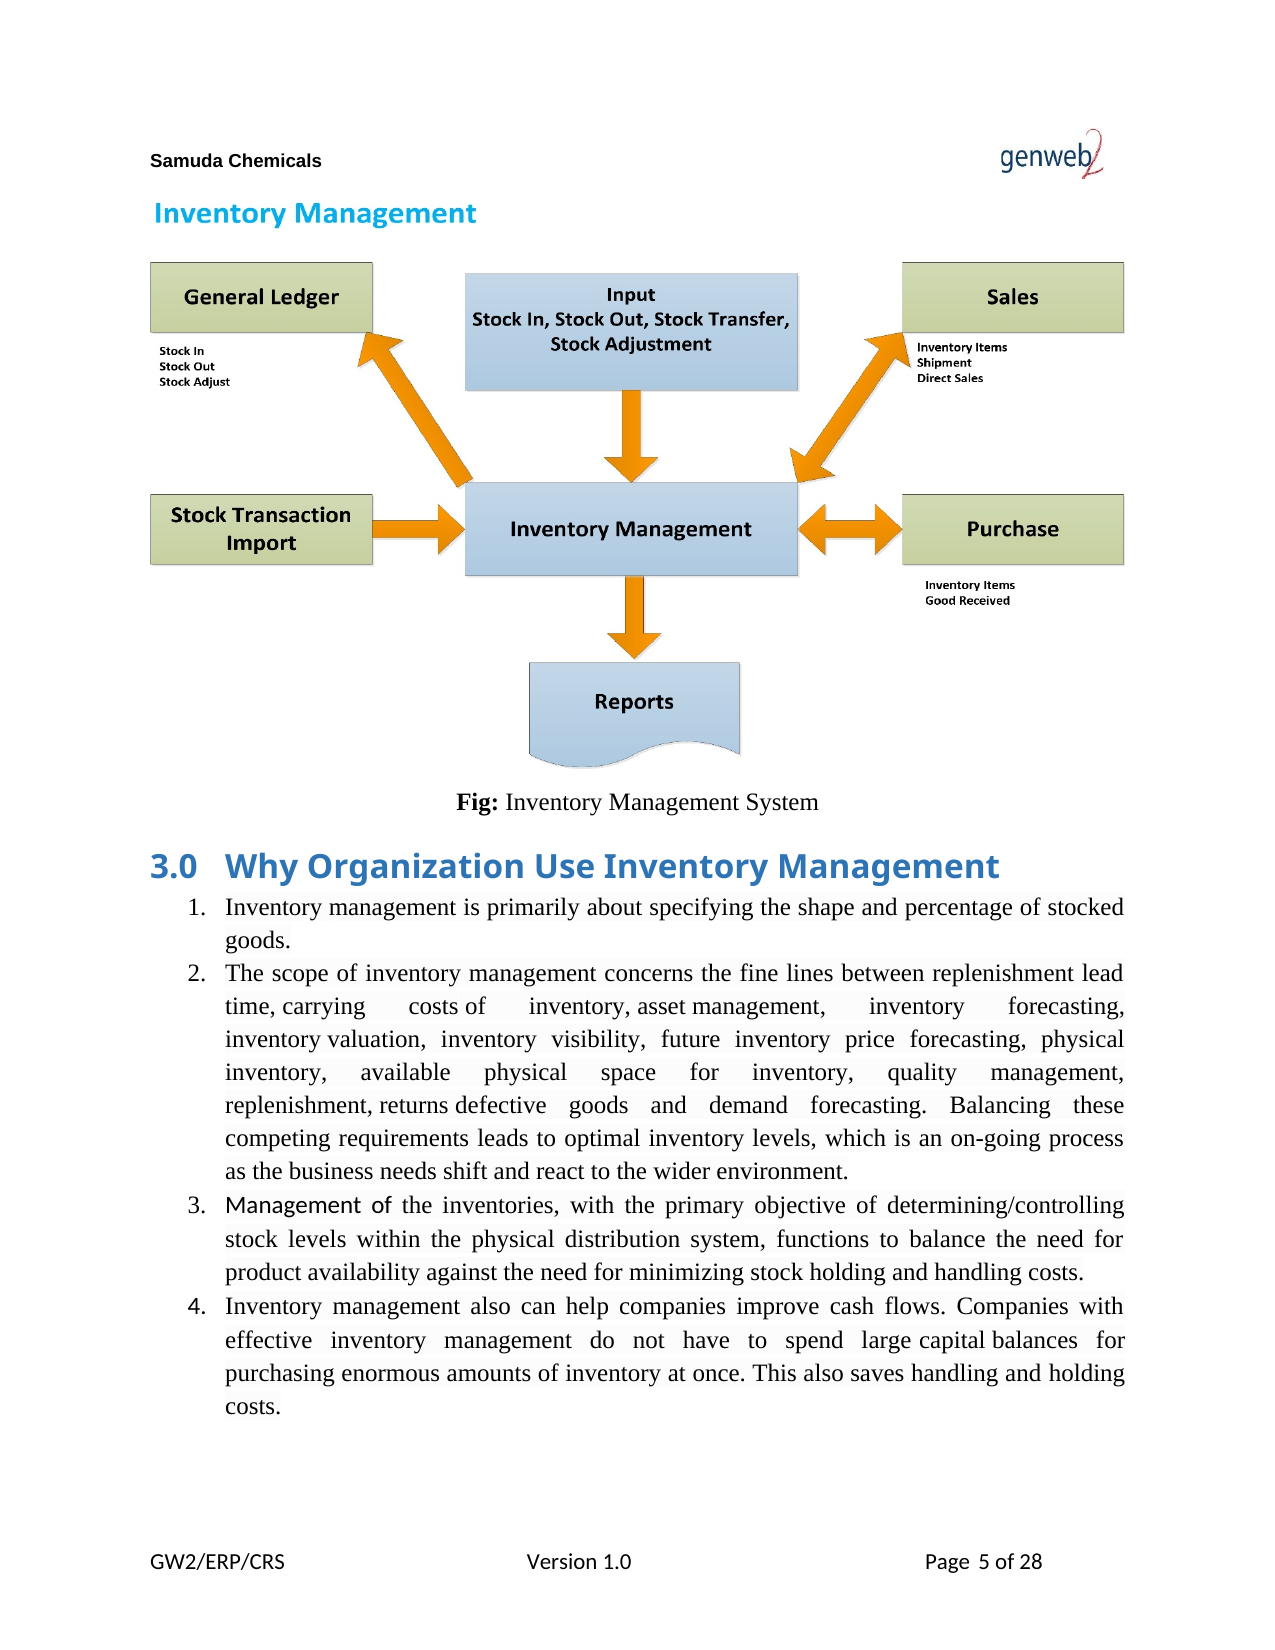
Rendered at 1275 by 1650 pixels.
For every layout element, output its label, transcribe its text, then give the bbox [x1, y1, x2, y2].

list Inventory management also can help companies improve cash flows. Companies with effective inventory management do not have to spend large capital balances for purchasing enormous amounts of inventory at once. This also saves handling and holding costs. [187, 1290, 1125, 1420]
subtitle Why Organization Use Inventory Management [150, 843, 1125, 889]
text Fig: Inventory Management System [150, 787, 1125, 816]
picture [1000, 128, 1103, 179]
picture [150, 190, 1125, 769]
list The scope of inventory management concerns the fine lines between replenishment lead time, carrying costs of inventory, asset management, inventory forecasting, inventory valuation, inventory visibility, future inventory price forecasting, physical inventory, available physical space for inventory, quality management, replenishment, returns defective goods and demand forecasting. Balancing these competing requirements leads to optimal inventory levels, which is an on-going process as the business needs shift and react to the wider environment. [187, 958, 1125, 1185]
list Management of the inventories, with the primary objective of determining/controlling stock levels within the physical distribution system, functions to balance the need for product availability against the need for minimizing stock holding and handling costs. [187, 1189, 1125, 1286]
list Inventory management is primarily about specifying the shape and percentage of stocked goods. [187, 892, 1125, 954]
